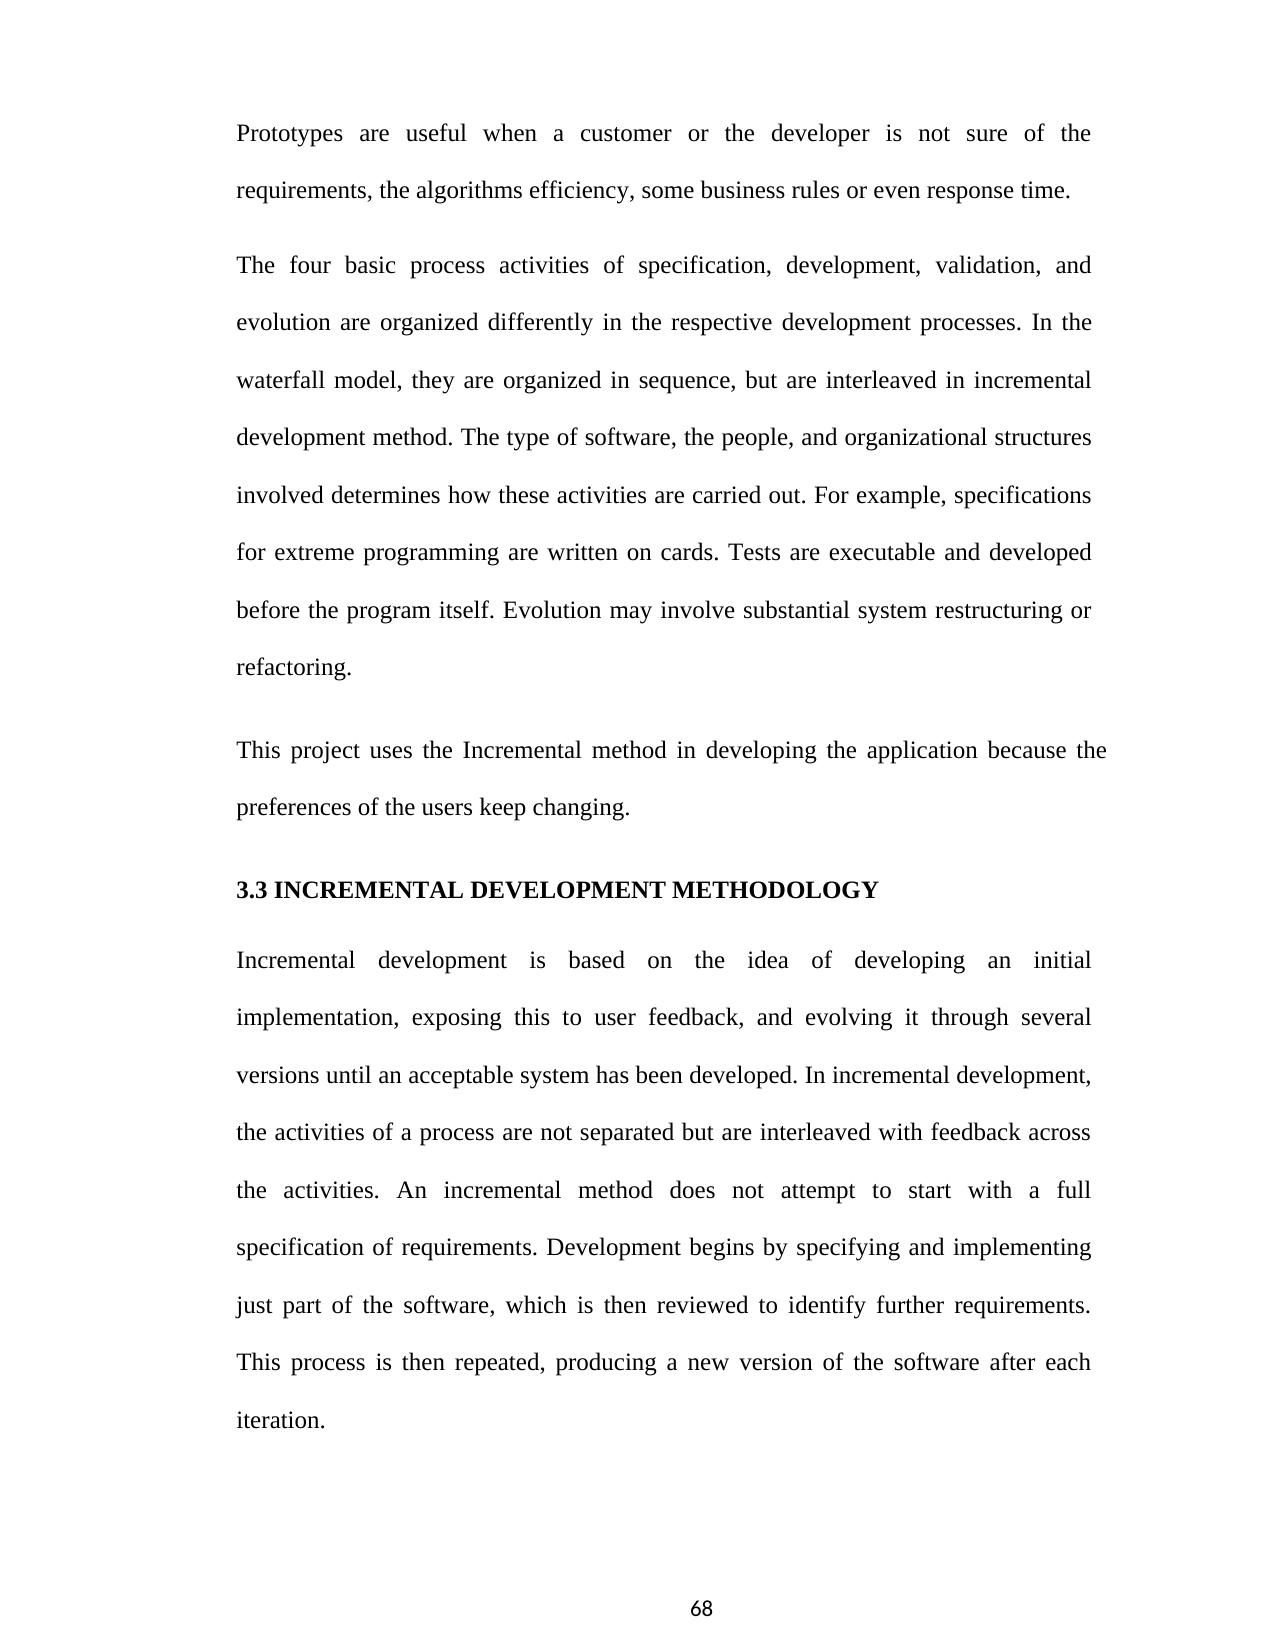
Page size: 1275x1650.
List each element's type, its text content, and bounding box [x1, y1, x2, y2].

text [236, 118, 1093, 204]
subtitle 3.3 INCREMENTAL DEVELOPMENT METHODOLOGY [236, 875, 1167, 903]
text Incremental development is based on the idea of developing an initial implementation, exposing this to user feedback, and evolving it through several versions until an acceptable system has been developed. In incremental development, the activities of a process are not separated but are interleaved with feedback across the activities. An incremental method does not attempt to start with a full specification of requirements. Development begins by specifying and implementing just part of the software, which is then reviewed to identify further requirements. This process is then repeated, producing a new version of the software after each iteration. [236, 945, 1093, 1433]
text This project uses the Incremental method in developing the application because the preferences of the users keep changing. [236, 735, 1107, 821]
text The four basic process activities of specification, development, validation, and evolution are organized differently in the respective development processes. In the waterfall model, they are organized in sequence, but are interleaved in incremental development method. The type of software, the people, and organizational structures involved determines how these activities are carried out. For example, specifications for extreme programming are written on cards. Tests are executable and developed before the program itself. Evolution may involve substantial system restructuring or refactoring. [236, 250, 1093, 681]
